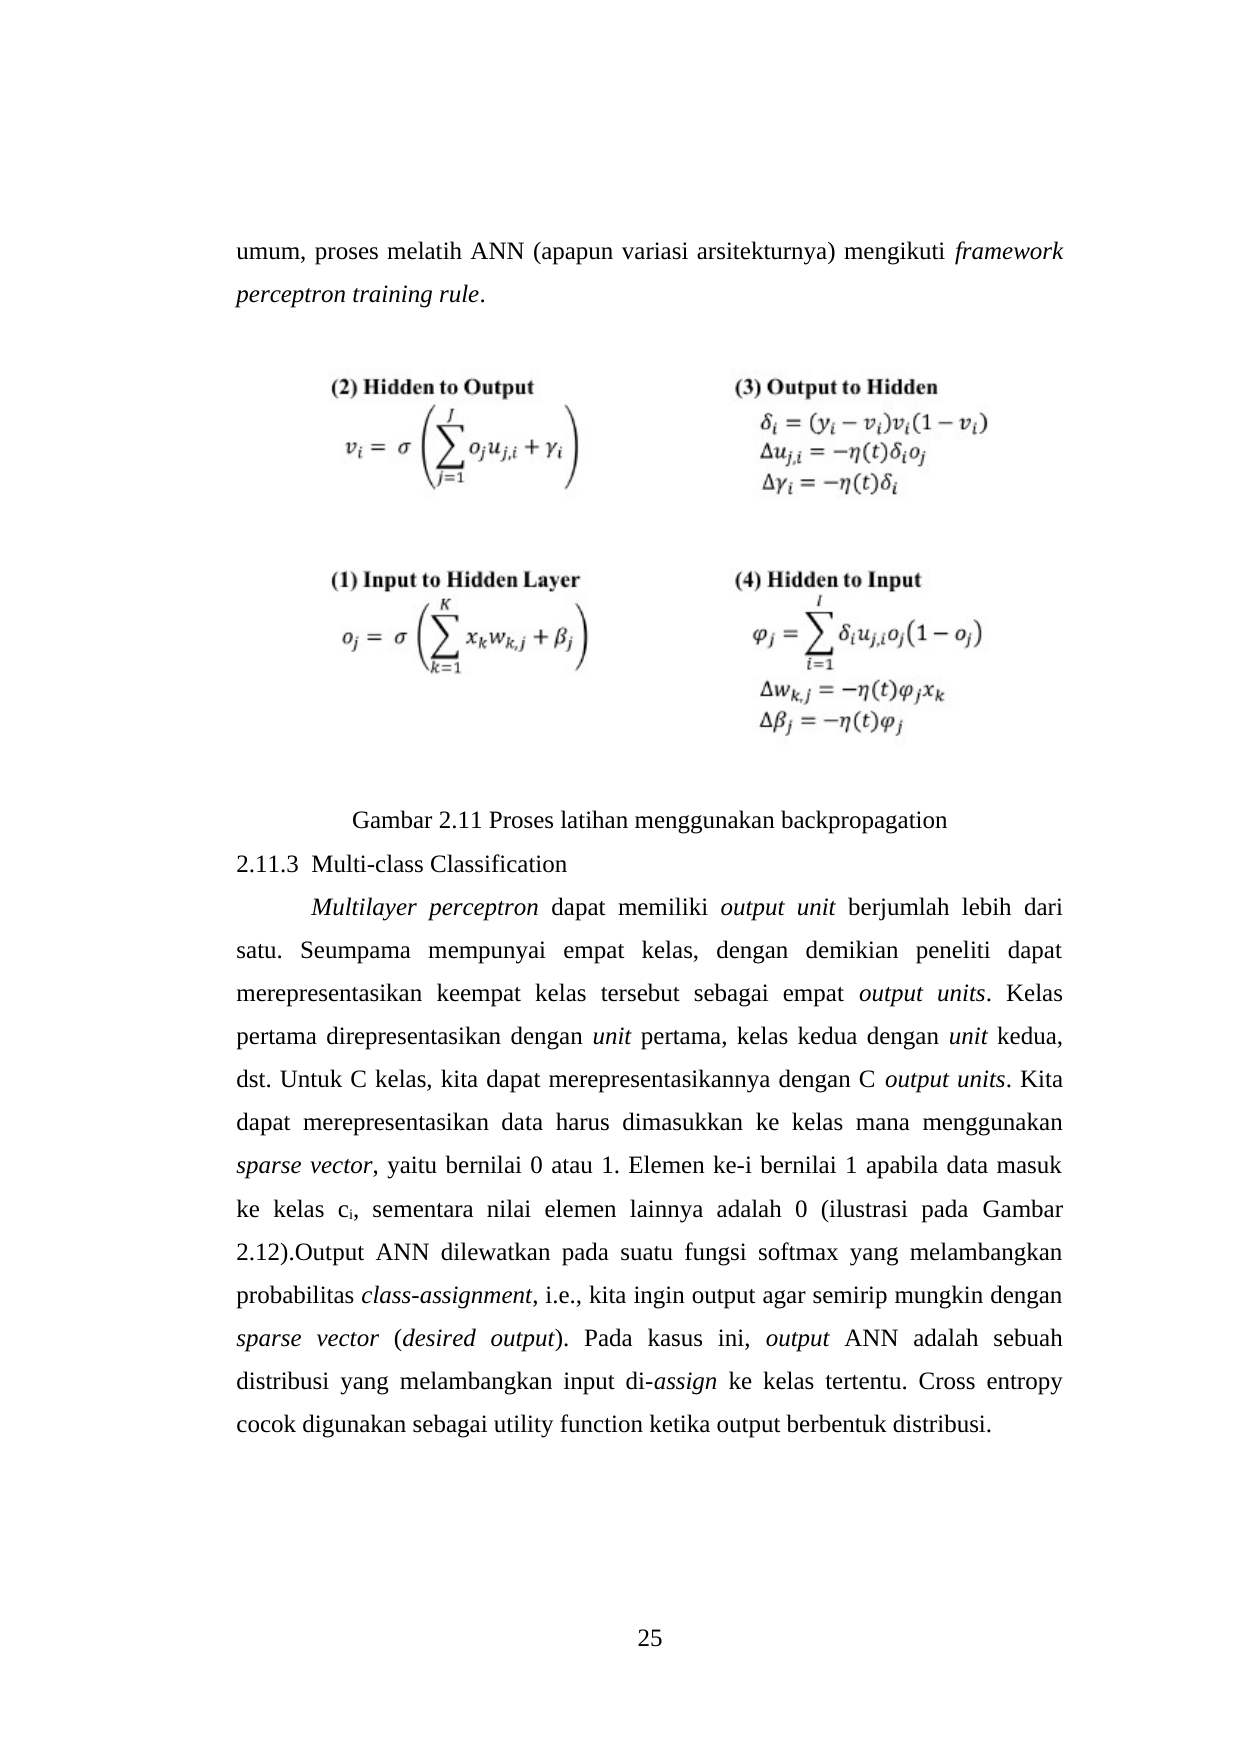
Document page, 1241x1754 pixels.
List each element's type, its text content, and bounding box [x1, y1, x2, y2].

text Gambar 2.11 Proses latihan menggunakan backpropagation [236, 806, 1063, 834]
subtitle Multi-class Classification [236, 849, 1063, 877]
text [236, 236, 1063, 308]
picture [247, 322, 1052, 792]
text Multilayer perceptron dapat memiliki output unit berjumlah lebih dari satu. Seumpama mempunyai empat kelas, dengan demikian peneliti dapat merepresentasikan keempat kelas tersebut sebagai empat output units. Kelas pertama direpresentasikan dengan unit pertama, kelas kedua dengan unit kedua, dst. Untuk C kelas, kita dapat merepresentasikannya dengan C output units. Kita dapat merepresentasikan data harus dimasukkan ke kelas mana menggunakan sparse vector, yaitu bernilai 0 atau 1. Elemen ke-i bernilai 1 apabila data masuk ke kelas ci, sementara nilai elemen lainnya adalah 0 (ilustrasi pada Gambar 2.12).Output ANN dilewatkan pada suatu fungsi softmax yang melambangkan probabilitas class-assignment, i.e., kita ingin output agar semirip mungkin dengan sparse vector (desired output). Pada kasus ini, output ANN adalah sebuah distribusi yang melambangkan input di-assign ke kelas tertentu. Cross entropy cocok digunakan sebagai utility function ketika output berbentuk distribusi. [236, 892, 1063, 1438]
